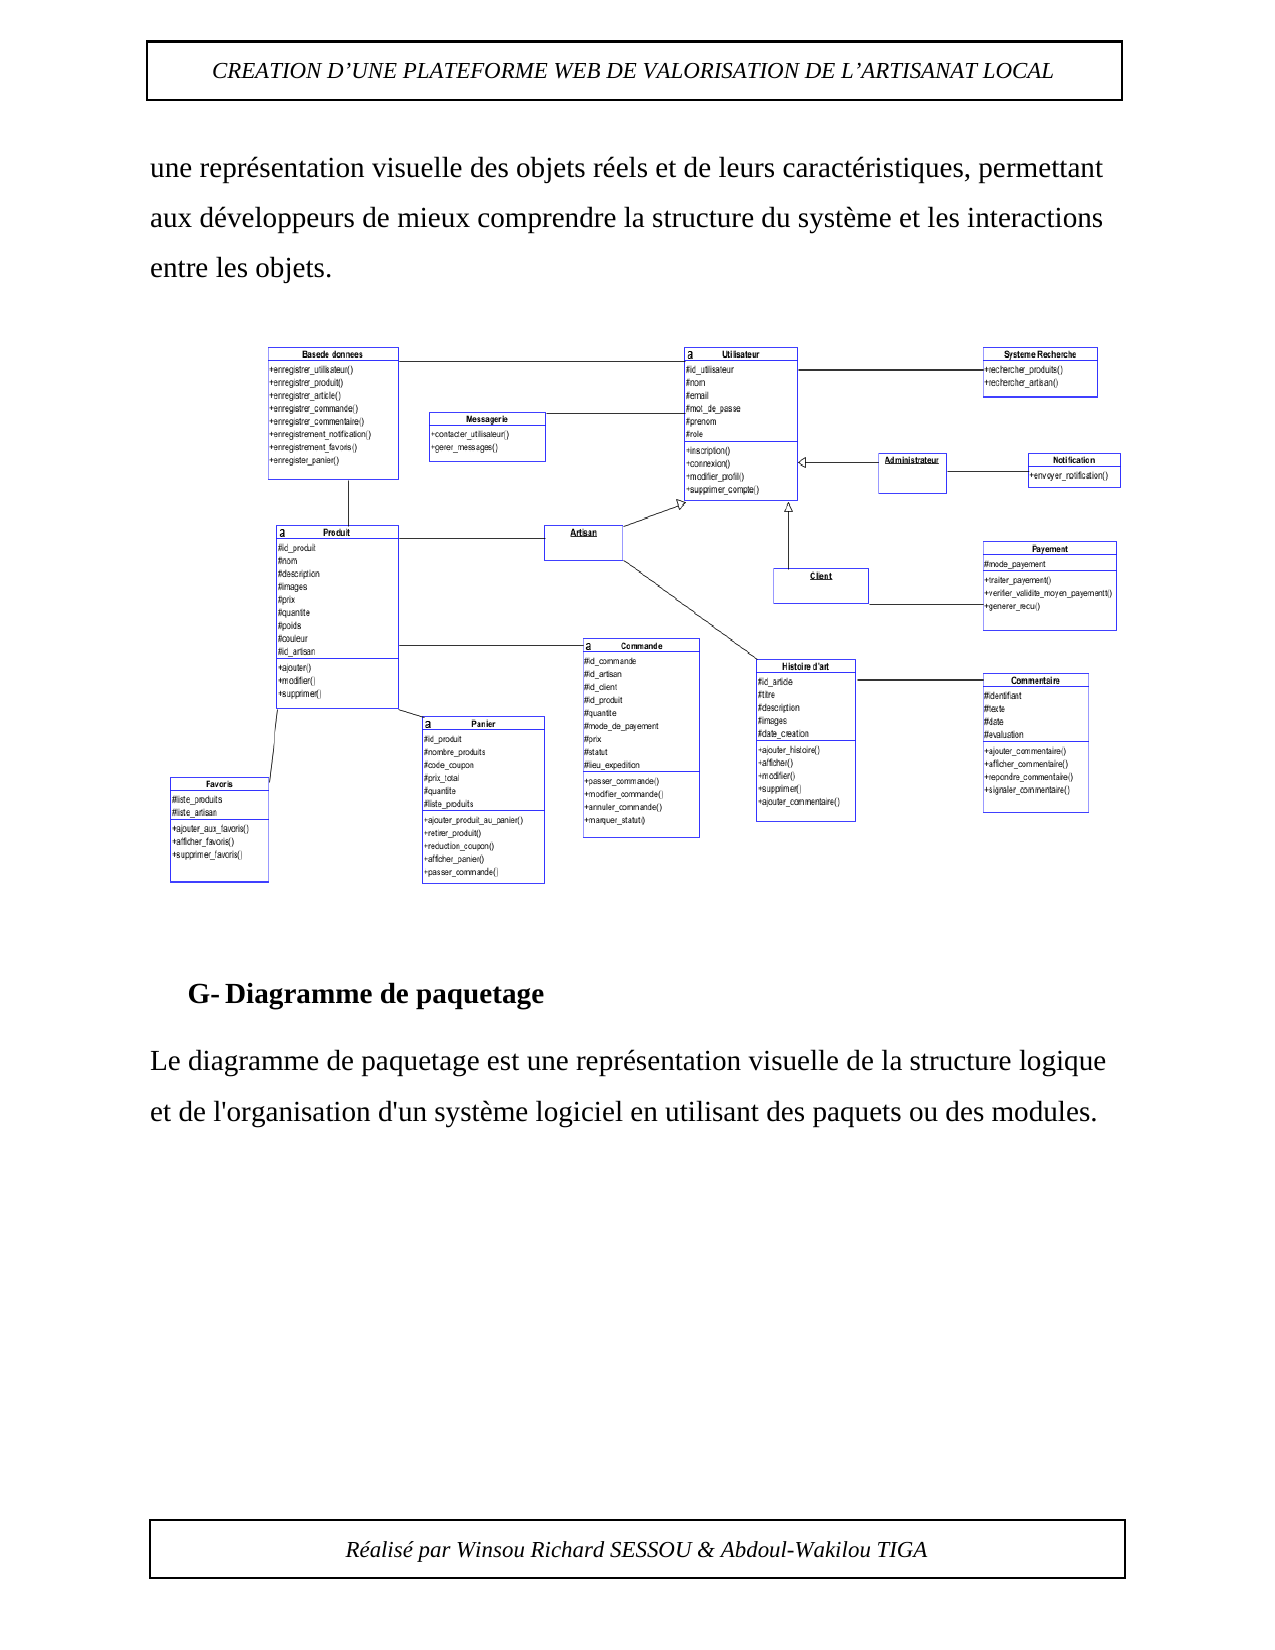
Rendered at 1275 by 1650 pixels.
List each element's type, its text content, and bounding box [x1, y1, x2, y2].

text Le diagramme de paquetage est une représentation visuelle de la structure logique et de l'organisation d'un système logiciel en utilisant des paquets ou des modules. [150, 1043, 1125, 1127]
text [150, 150, 1125, 284]
list Diagramme de paquetage [187, 977, 1125, 1010]
picture [150, 317, 1148, 896]
